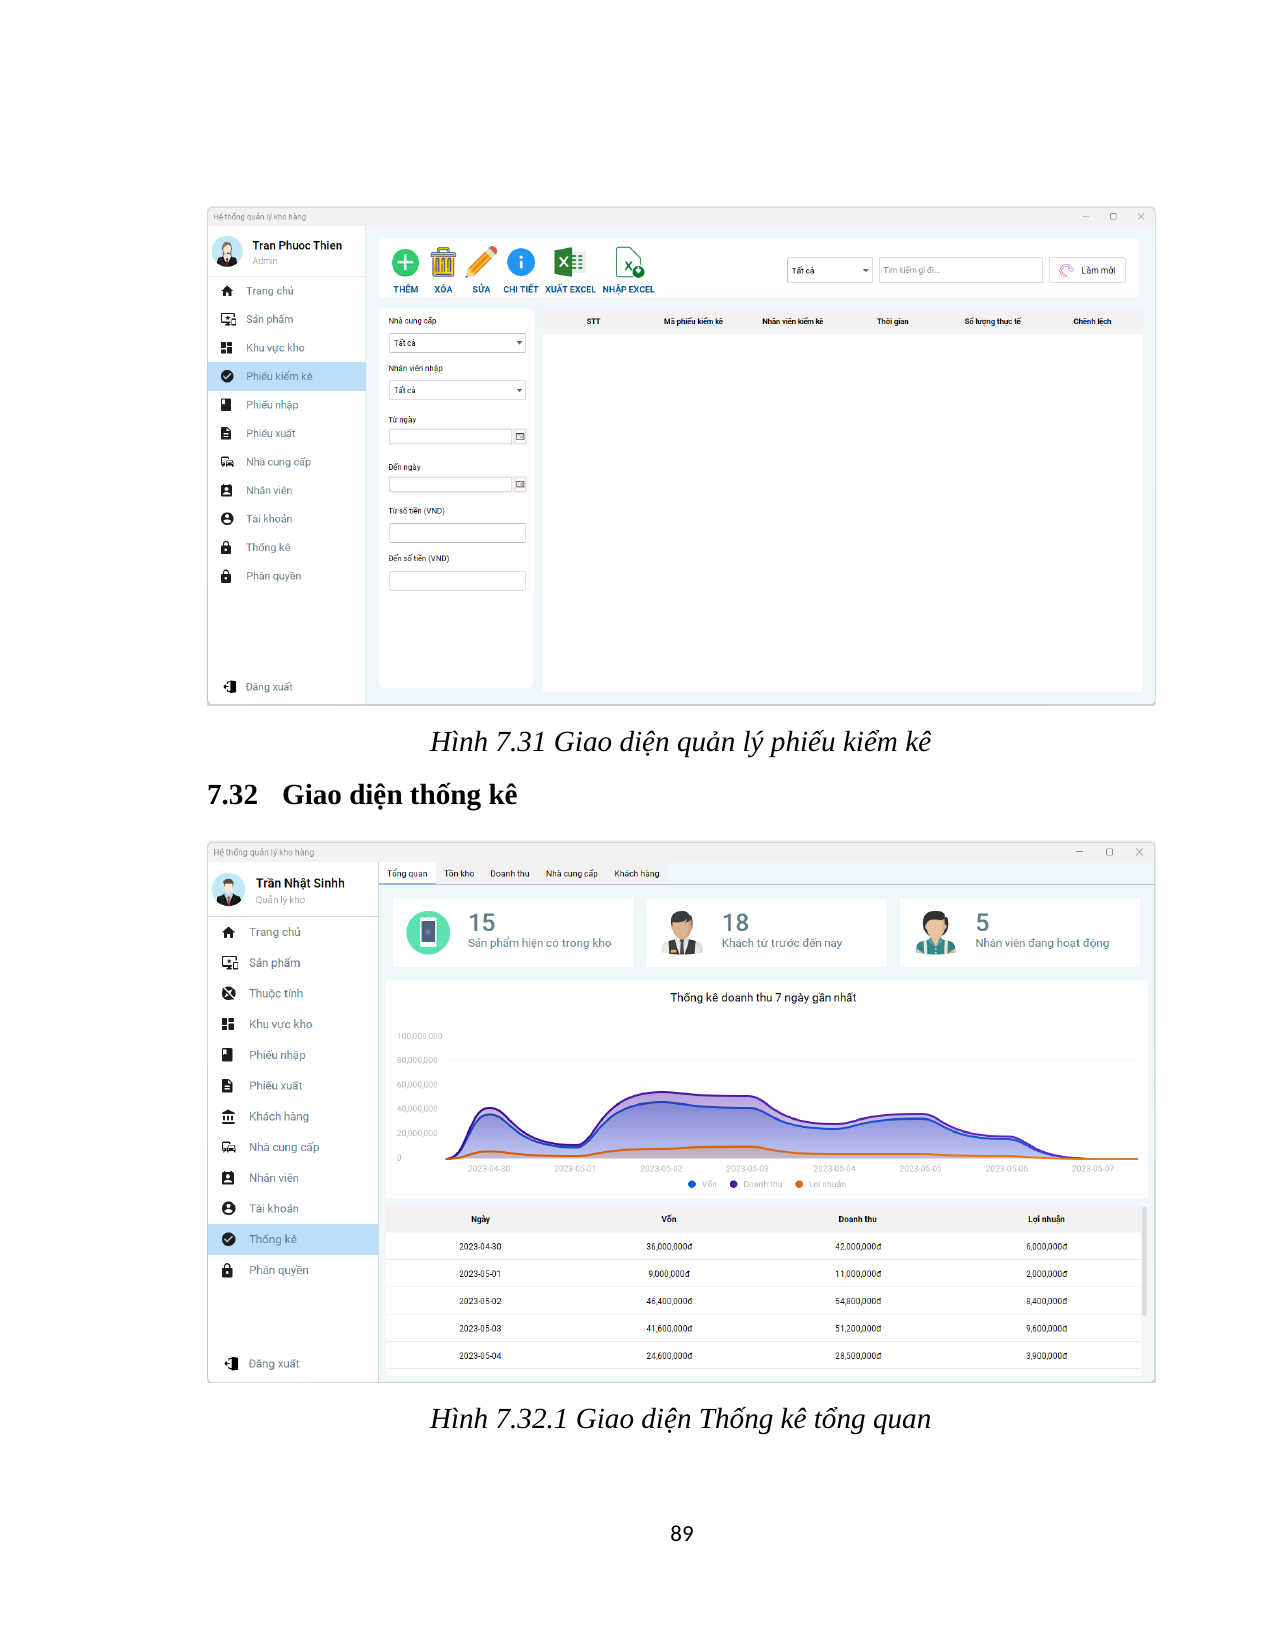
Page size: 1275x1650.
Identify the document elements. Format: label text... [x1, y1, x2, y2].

text Hình 7.32.1 Giao diện Thống kê tổng quan [207, 1401, 1157, 1435]
picture [206, 206, 1156, 706]
text Hình 7.31 Giao diện quản lý phiếu kiểm kê [207, 724, 1157, 758]
list Giao diện thống kê [207, 777, 1157, 811]
picture [207, 840, 1157, 1383]
